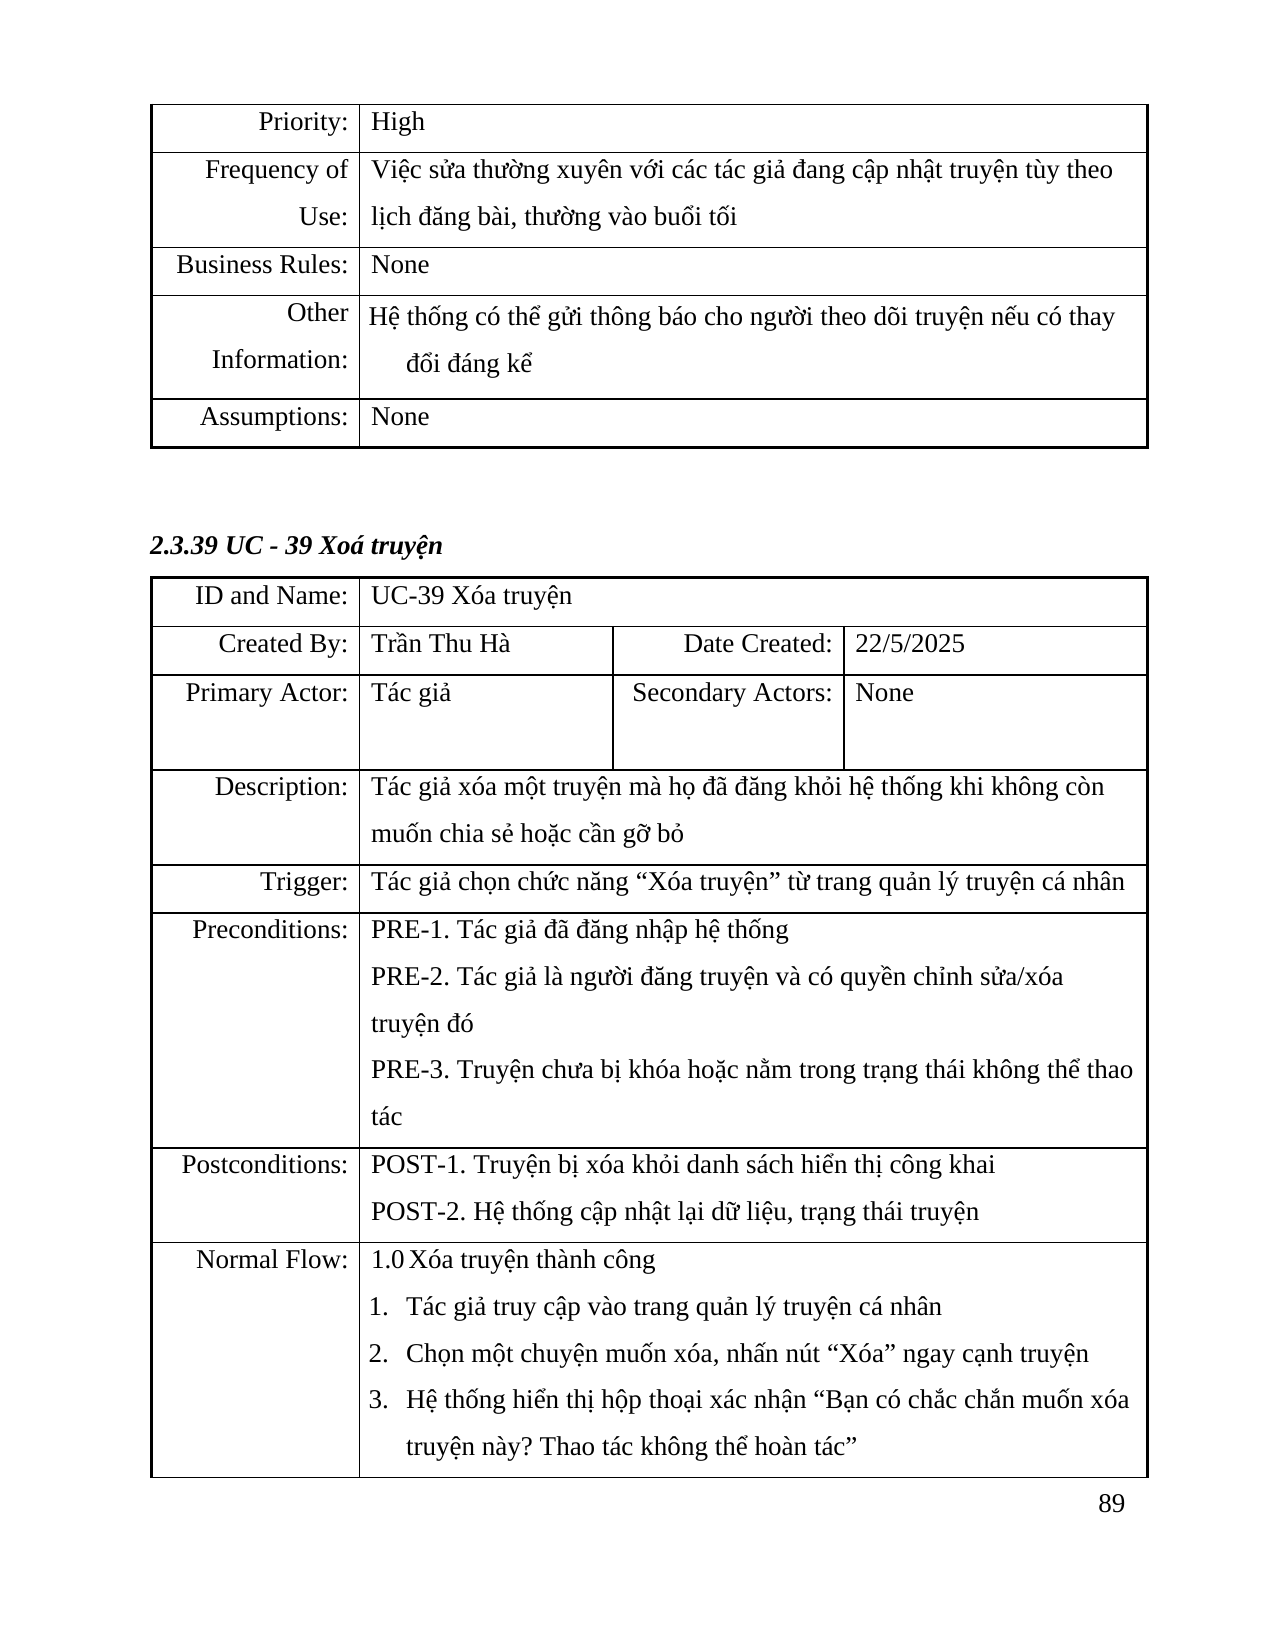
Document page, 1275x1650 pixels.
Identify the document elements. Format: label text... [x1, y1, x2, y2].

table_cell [360, 1243, 1146, 1477]
table_cell Tác giả [360, 676, 612, 769]
table_cell Priority: [153, 105, 359, 152]
table_cell Postconditions: [153, 1149, 359, 1242]
table_cell Việc sửa thường xuyên với các tác giả đang cập nhật truyện tùy theo lịch đăng bài, thường vào buổi tối [360, 153, 1146, 247]
table_cell 22/5/2025 [845, 627, 1146, 674]
table_cell Trigger: [153, 866, 359, 912]
table_cell Description: [153, 771, 359, 864]
table_cell Normal Flow: [153, 1243, 359, 1477]
table_cell POST-1. Truyện bị xóa khỏi danh sách hiển thị công khai POST-2. Hệ thống cập nhật lại dữ liệu, trạng thái truyện [360, 1149, 1146, 1242]
table_cell Hệ thống có thể gửi thông báo cho người theo dõi truyện nếu có thay đổi đáng kể [360, 296, 1146, 398]
table_cell Other Information: [153, 296, 359, 398]
table_header UC-39 Xóa truyện [360, 579, 1146, 626]
subtitle UC - 39 Xoá truyện [150, 529, 1125, 561]
table_cell Created By: [153, 627, 359, 674]
table_cell Primary Actor: [153, 676, 359, 769]
table_header ID and Name: [153, 579, 359, 626]
table_cell Tác giả chọn chức năng “Xóa truyện” từ trang quản lý truyện cá nhân [360, 866, 1146, 912]
table_cell High [360, 105, 1146, 152]
table_cell Tác giả xóa một truyện mà họ đã đăng khỏi hệ thống khi không còn muốn chia sẻ hoặc cần gỡ bỏ [360, 771, 1146, 864]
table_cell None [360, 248, 1146, 295]
table_cell PRE-1. Tác giả đã đăng nhập hệ thống PRE-2. Tác giả là người đăng truyện và có quyền chỉnh sửa/xóa truyện đó PRE-3. Truyện chưa bị khóa hoặc nằm trong trạng thái không thể thao tác [360, 914, 1146, 1147]
table_cell None [360, 400, 1146, 446]
table_cell Secondary Actors: [614, 676, 843, 769]
table_cell Preconditions: [153, 914, 359, 1147]
table_cell Business Rules: [153, 248, 359, 295]
table_cell Date Created: [614, 627, 843, 674]
table_cell Assumptions: [153, 400, 359, 446]
table_cell Trần Thu Hà [360, 627, 612, 674]
table_cell None [845, 676, 1146, 769]
table_cell Frequency of Use: [153, 153, 359, 247]
